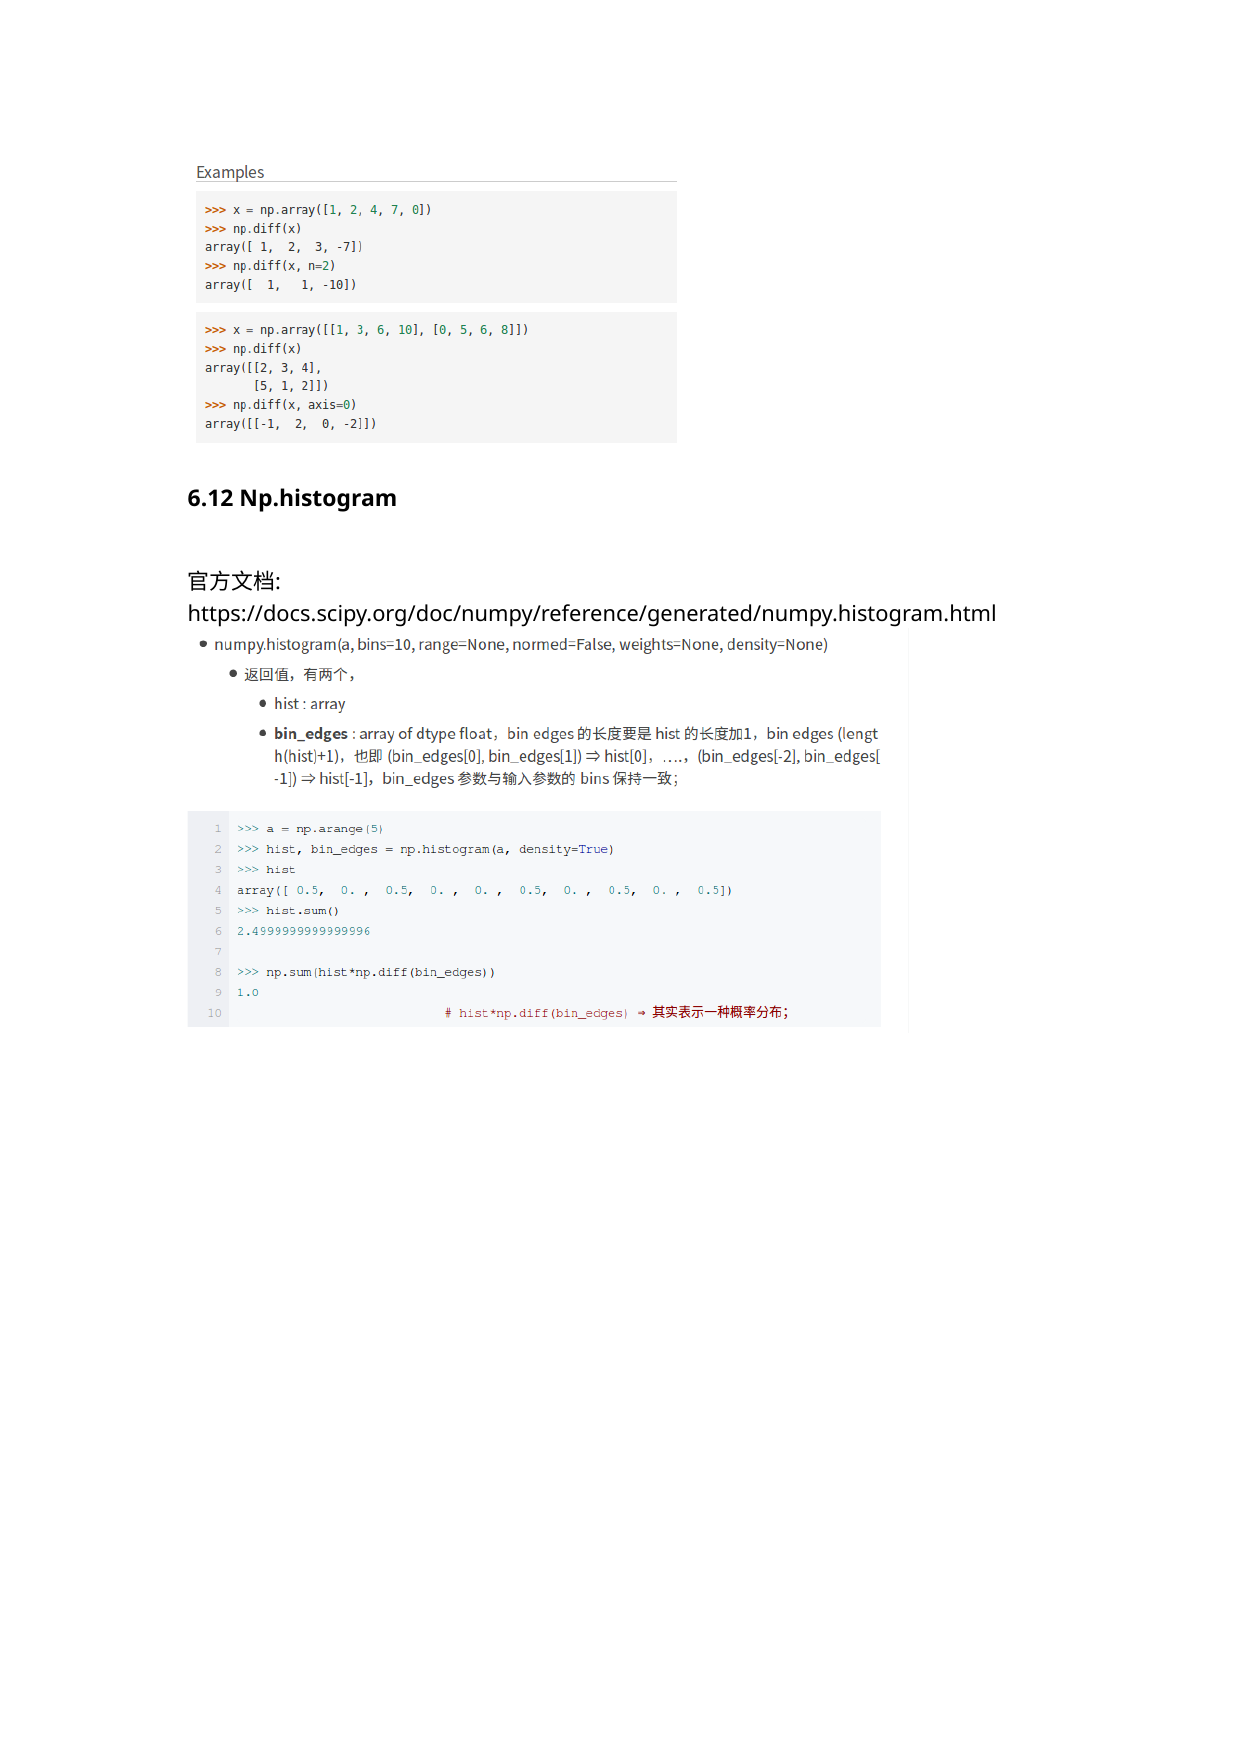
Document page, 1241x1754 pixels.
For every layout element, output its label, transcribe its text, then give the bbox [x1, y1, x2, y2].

list 官方文档: [187, 564, 1053, 596]
list https://docs.scipy.org/doc/numpy/reference/generated/numpy.histogram.html [187, 596, 1053, 629]
picture [187, 162, 709, 451]
picture [187, 628, 909, 1033]
subtitle 6.12 Np.histogram [187, 482, 1053, 514]
